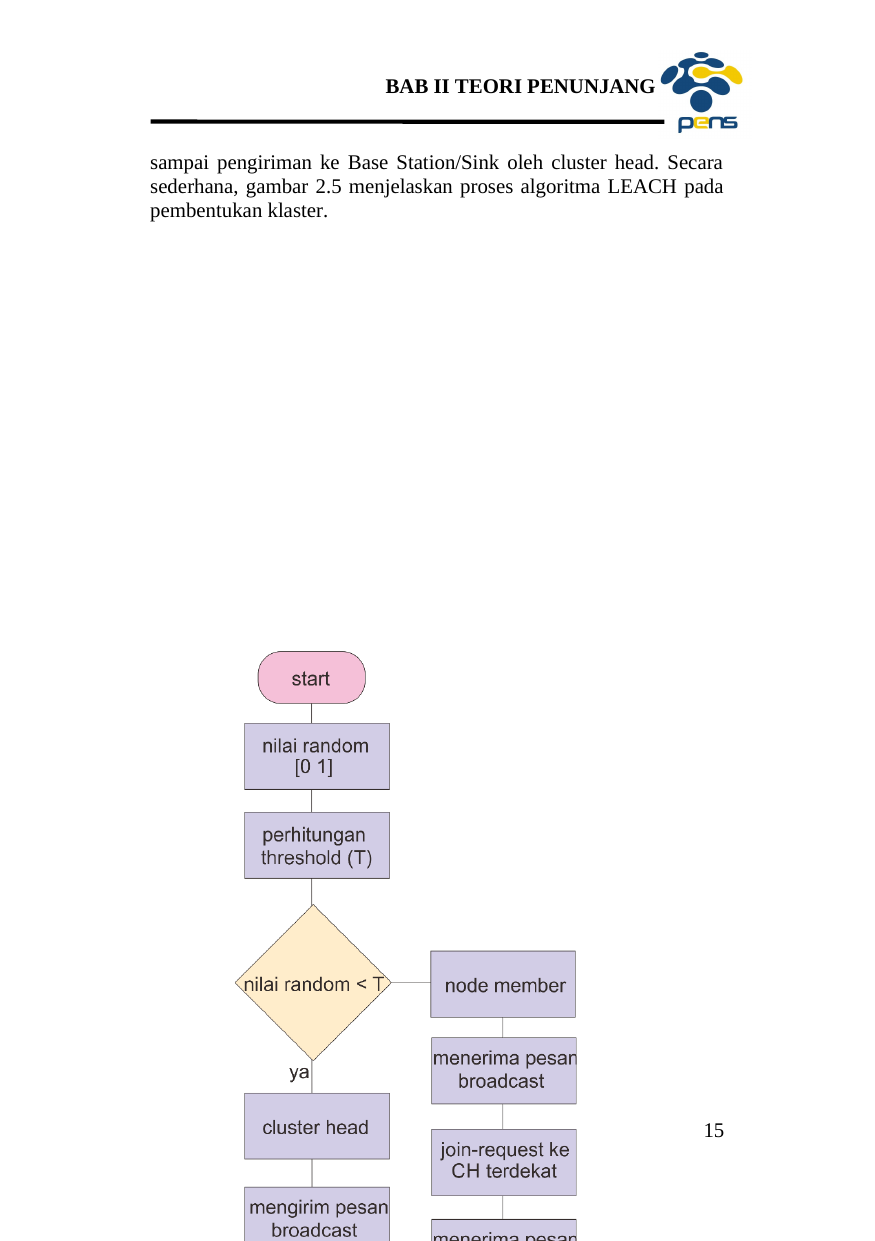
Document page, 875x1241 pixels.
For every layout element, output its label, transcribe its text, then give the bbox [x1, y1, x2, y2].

picture [234, 651, 577, 1241]
picture [657, 50, 753, 139]
